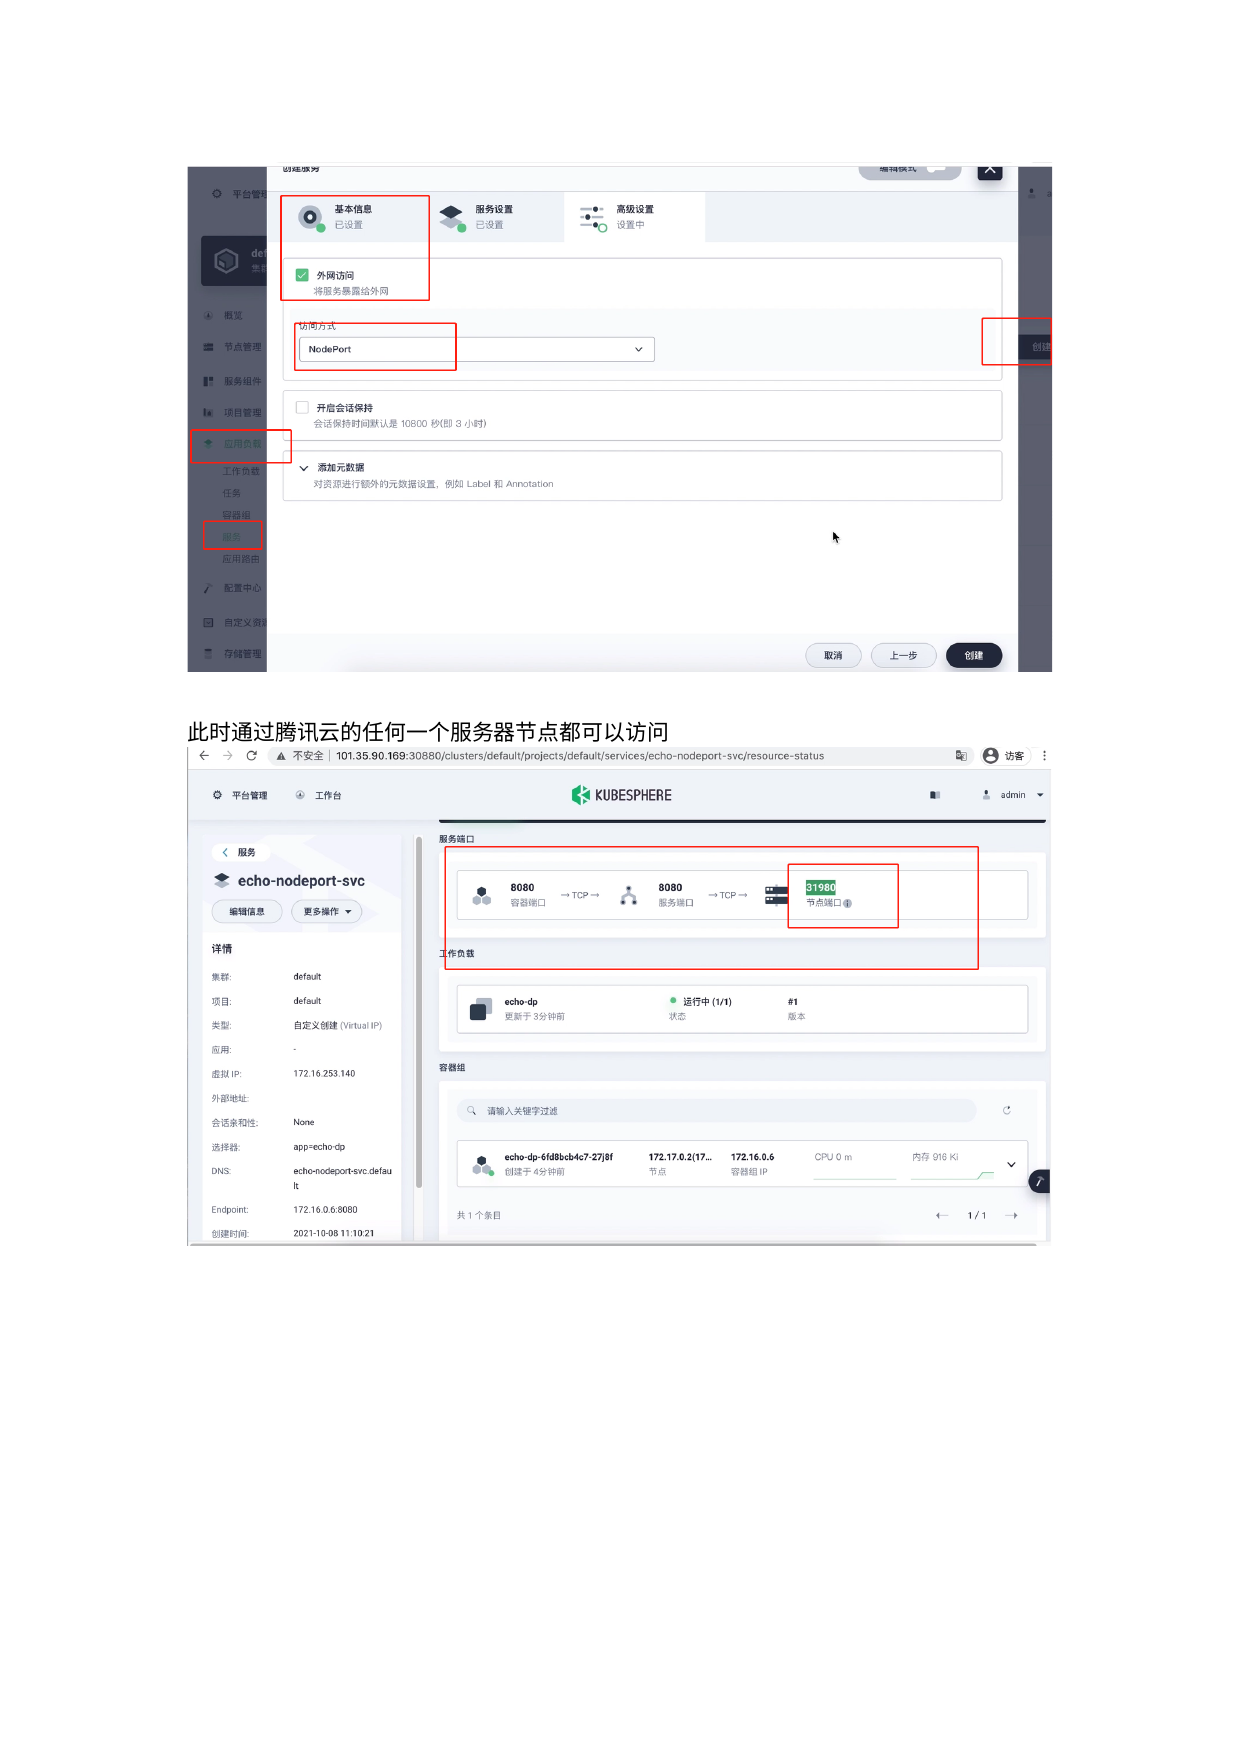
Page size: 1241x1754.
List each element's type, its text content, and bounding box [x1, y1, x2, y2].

picture [187, 747, 1052, 1246]
picture [187, 162, 1053, 672]
text 此时通过腾讯云的任何一个服务器节点都可以访问 [187, 714, 1053, 747]
